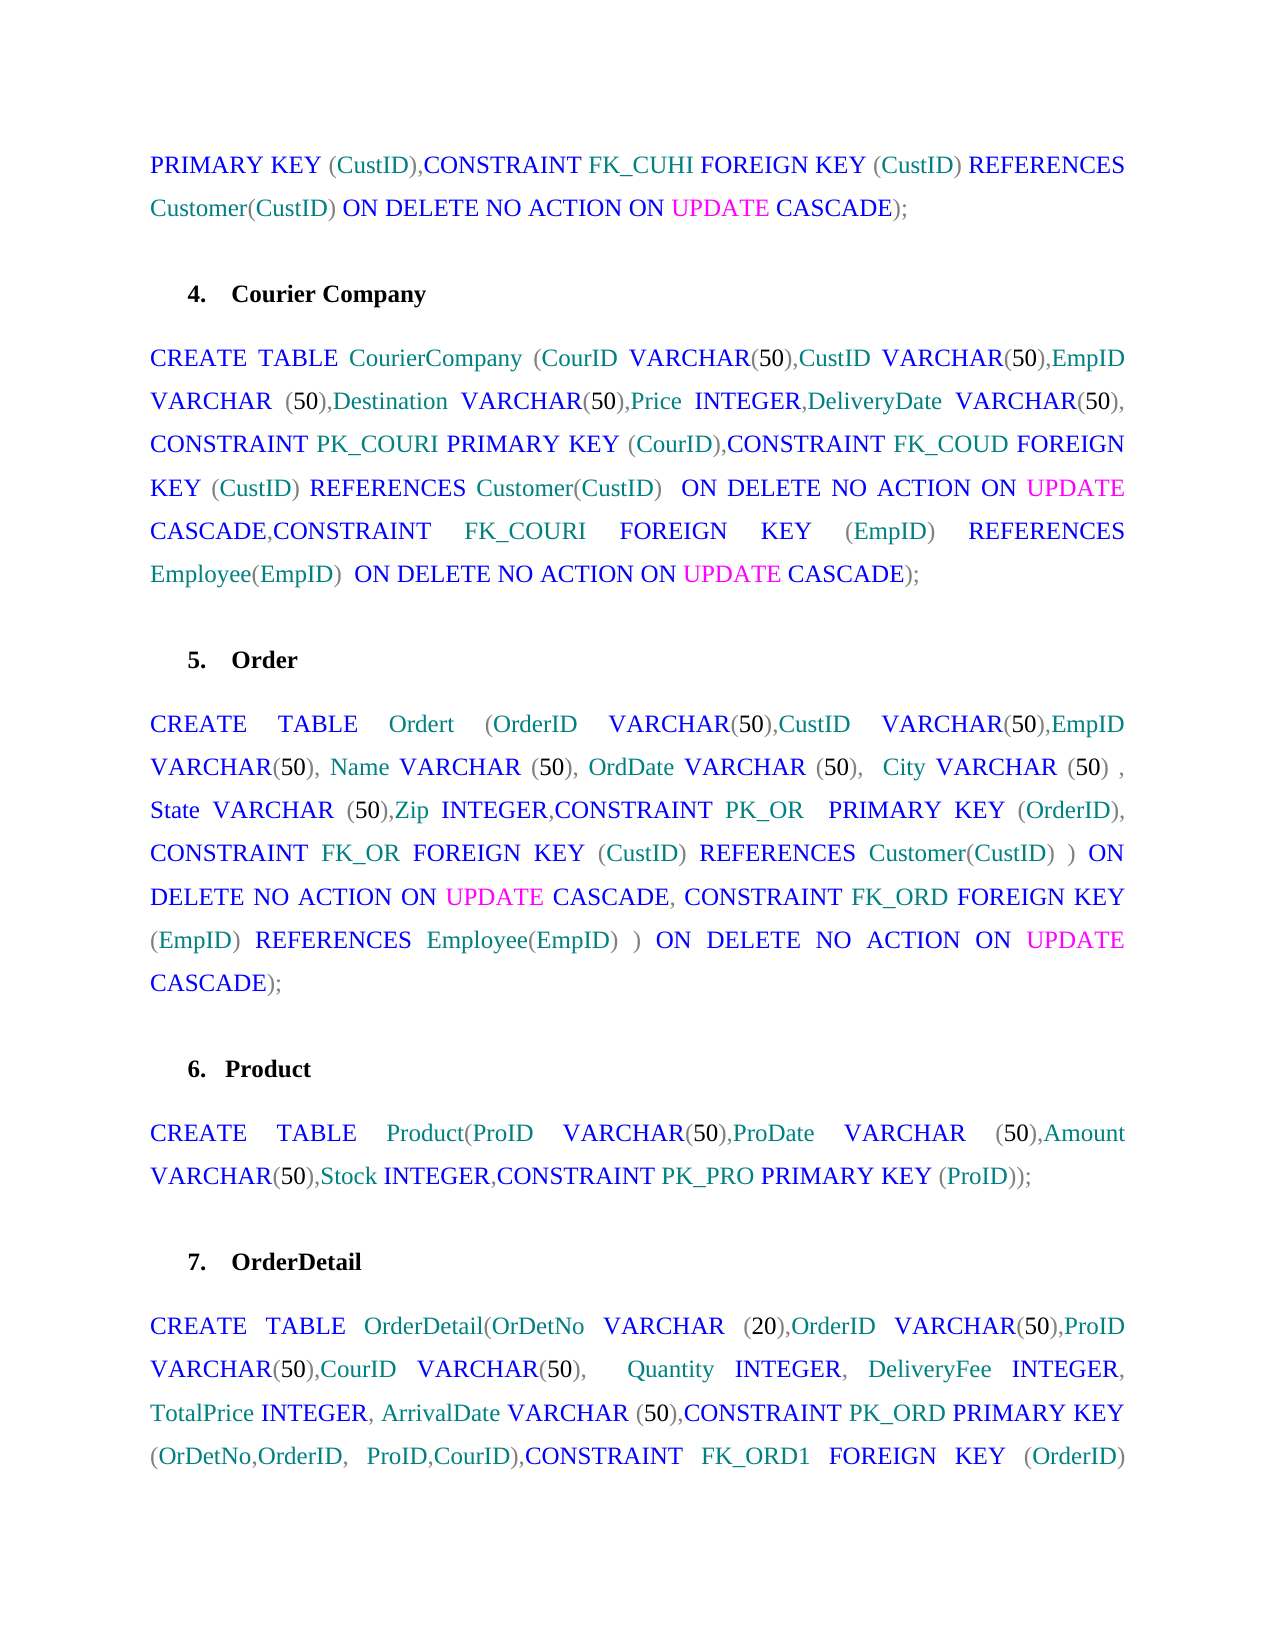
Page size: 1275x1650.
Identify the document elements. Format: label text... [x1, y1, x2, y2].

text CREATE TABLE CourierCompany (CourID VARCHAR(50),CustID VARCHAR(50),EmpID VARCHAR (50),Destination VARCHAR(50),Price INTEGER,DeliveryDate VARCHAR(50), CONSTRAINT PK_COURI PRIMARY KEY (CourID),CONSTRAINT FK_COUD FOREIGN KEY (CustID) REFERENCES Customer(CustID) ON DELETE NO ACTION ON UPDATE CASCADE,CONSTRAINT FK_COURI FOREIGN KEY (EmpID) REFERENCES Employee(EmpID) ON DELETE NO ACTION ON UPDATE CASCADE); [150, 343, 1125, 588]
text CREATE TABLE Product(ProID VARCHAR(50),ProDate VARCHAR (50),Amount VARCHAR(50),Stock INTEGER,CONSTRAINT PK_PRO PRIMARY KEY (ProID)); [150, 1118, 1125, 1190]
list OrderDetail [187, 1247, 1125, 1276]
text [150, 1311, 1125, 1469]
list Courier Company [187, 279, 1125, 308]
list Product [187, 1054, 1125, 1083]
list Order [187, 645, 1125, 674]
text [150, 150, 1125, 222]
text CREATE TABLE Ordert (OrderID VARCHAR(50),CustID VARCHAR(50),EmpID VARCHAR(50), Name VARCHAR (50), OrdDate VARCHAR (50), City VARCHAR (50) , State VARCHAR (50),Zip INTEGER,CONSTRAINT PK_OR PRIMARY KEY (OrderID), CONSTRAINT FK_OR FOREIGN KEY (CustID) REFERENCES Customer(CustID) ) ON DELETE NO ACTION ON UPDATE CASCADE, CONSTRAINT FK_ORD FOREIGN KEY (EmpID) REFERENCES Employee(EmpID) ) ON DELETE NO ACTION ON UPDATE CASCADE); [150, 709, 1125, 997]
